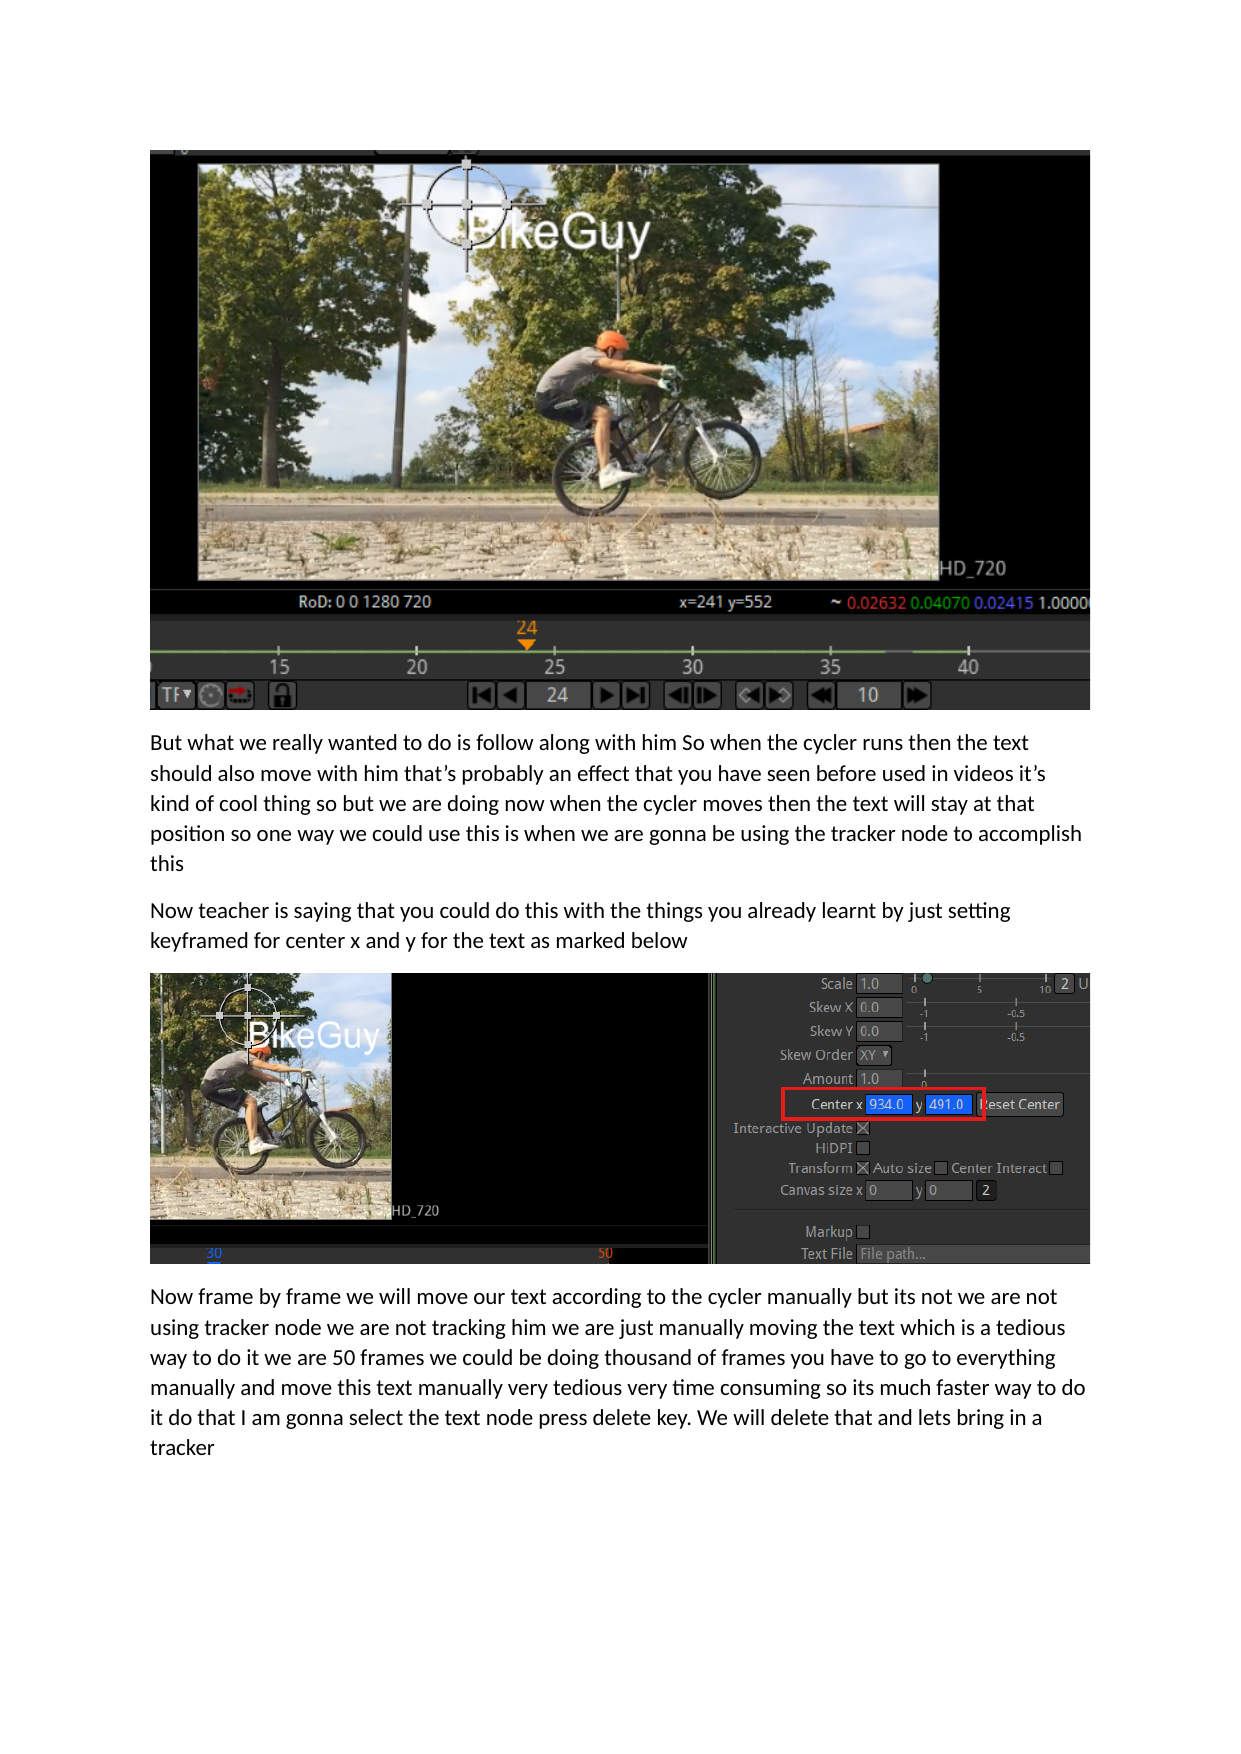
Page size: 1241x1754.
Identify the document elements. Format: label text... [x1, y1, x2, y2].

text But what we really wanted to do is follow along with him So when the cycler runs then the text should also move with him that’s probably an effect that you have seen before used in videos it’s kind of cool thing so but we are doing now when the cycler moves then the text will stay at that position so one way we could use this is when we are gonna be using the tracker node to accomplish this [150, 728, 1090, 877]
picture [150, 973, 1091, 1264]
picture [150, 150, 1091, 710]
text Now teacher is saying that you could do this with the things you already learnt by just setting keyframed for center x and y for the text as marked below [150, 896, 1090, 954]
text Now frame by frame we will move our text according to the cycler manually but its not we are not using tracker node we are not tracking him we are just manually moving the text which is a tedious way to do it we are 50 frames we could be doing thousand of frames you have to go to everything manually and move this text manually very tedious very time consuming so its much faster way to do it do that I am gonna select the text node press delete key. We will delete that and lets bring in a tracker [150, 1282, 1090, 1461]
